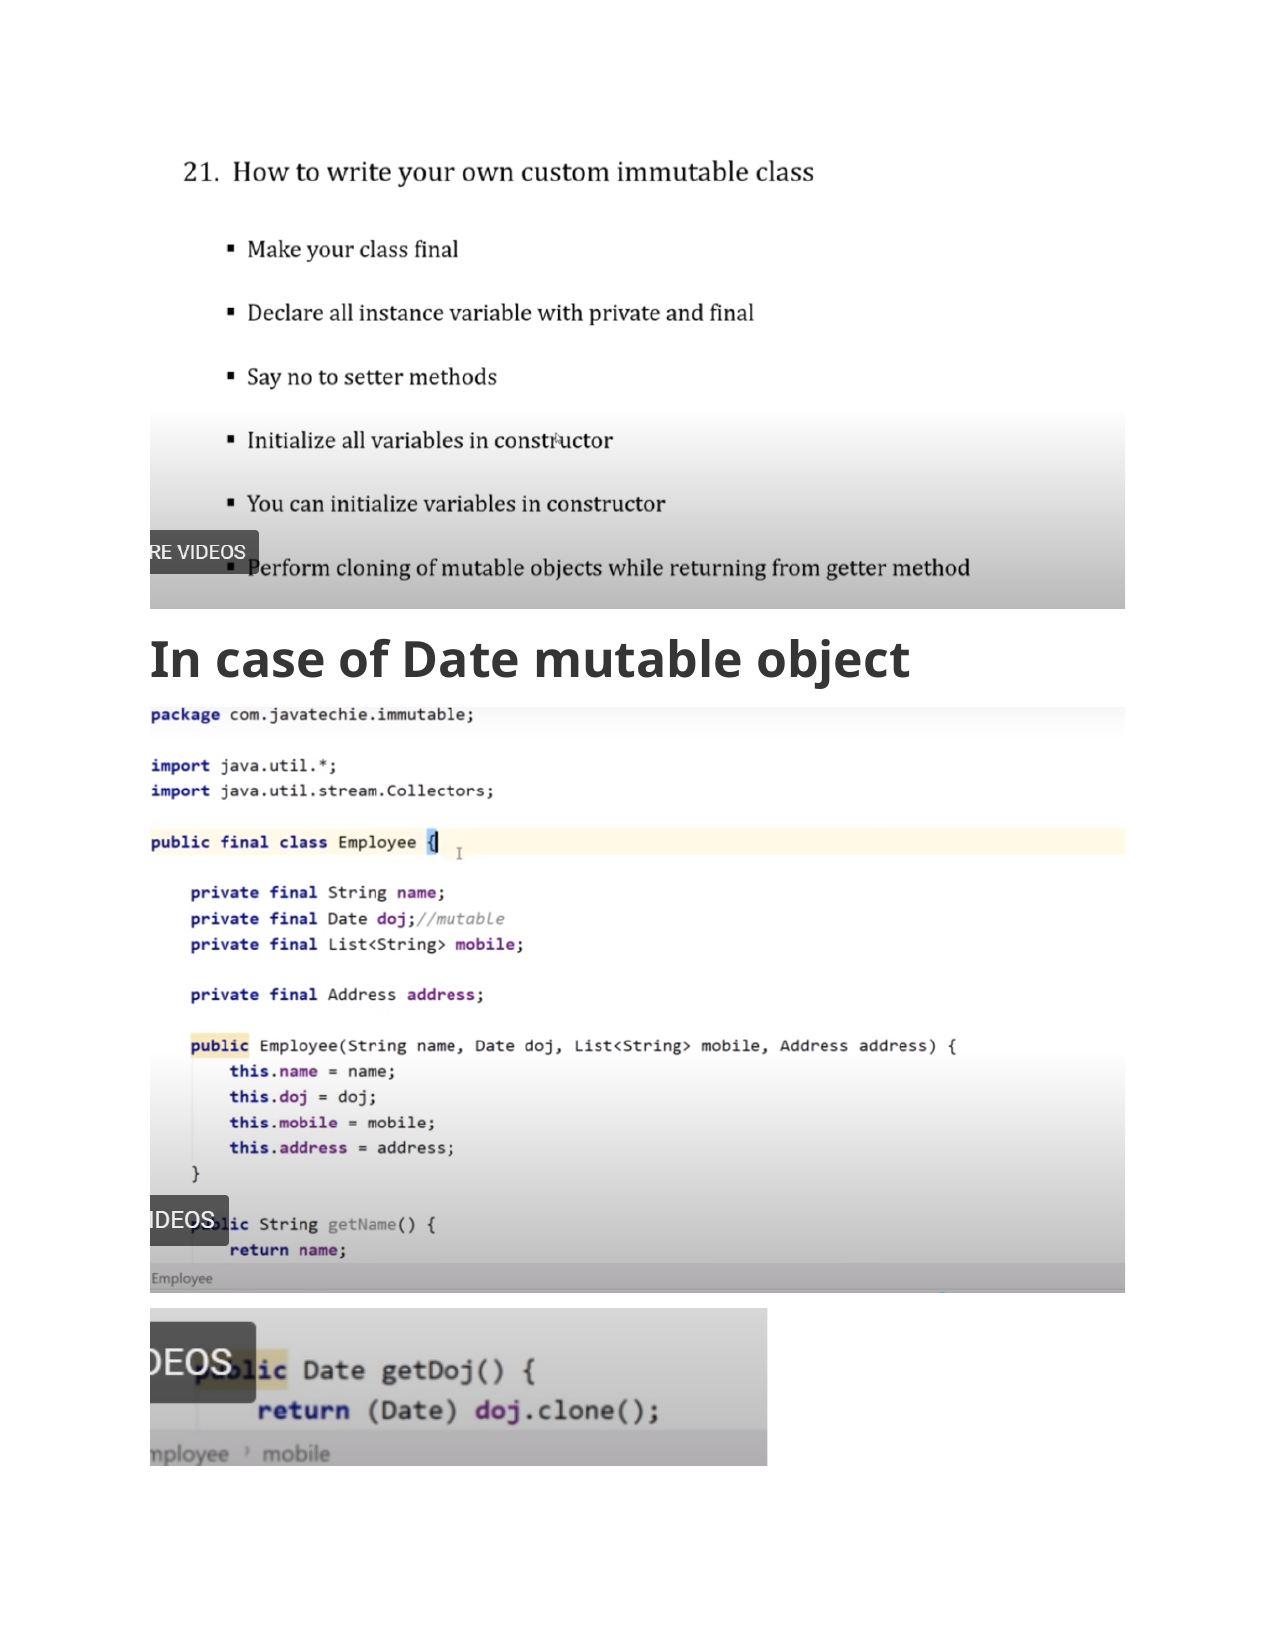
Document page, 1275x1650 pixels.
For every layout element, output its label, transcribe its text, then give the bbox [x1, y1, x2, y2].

picture [150, 1308, 768, 1466]
picture [150, 150, 1125, 609]
text In case of Date mutable object [150, 624, 1125, 692]
picture [150, 707, 1125, 1293]
